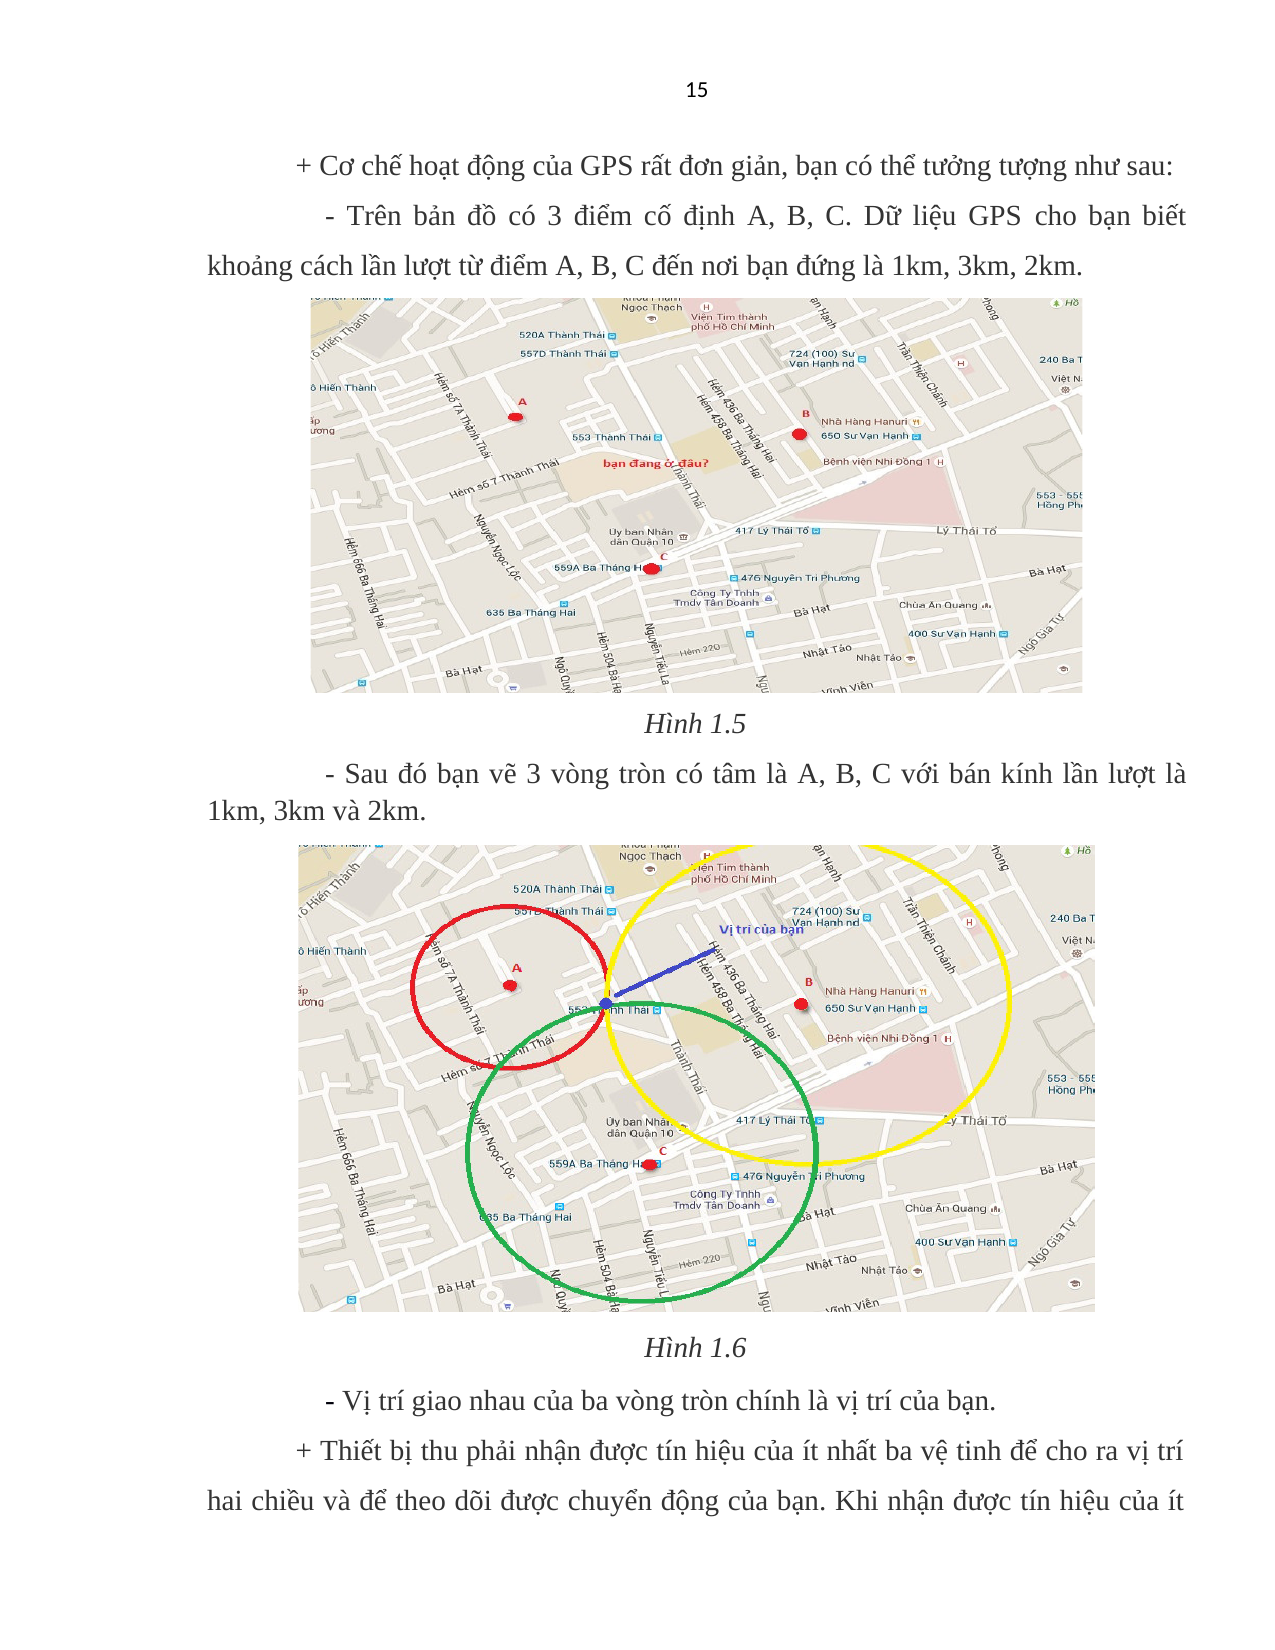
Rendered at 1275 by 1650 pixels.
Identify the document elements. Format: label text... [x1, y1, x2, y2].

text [207, 1433, 1186, 1517]
text - Vị trí giao nhau của ba vòng tròn chính là vị trí của bạn. [207, 1383, 1186, 1416]
text Hình 1.6 [207, 1330, 1186, 1364]
text + Cơ chế hoạt động của GPS rất đơn giản, bạn có thể tưởng tượng như sau: [207, 148, 1186, 181]
picture [310, 298, 1083, 693]
picture [298, 845, 1095, 1312]
text - Sau đó bạn vẽ 3 vòng tròn có tâm là A, B, C với bán kính lần lượt là 1km, 3km và 2km. [207, 757, 1186, 826]
text - Trên bản đồ có 3 điểm cố định A, B, C. Dữ liệu GPS cho bạn biết khoảng cách lần lượt từ điểm A, B, C đến nơi bạn đứng là 1km, 3km, 2km. [207, 198, 1186, 282]
text Hình 1.5 [207, 706, 1186, 740]
